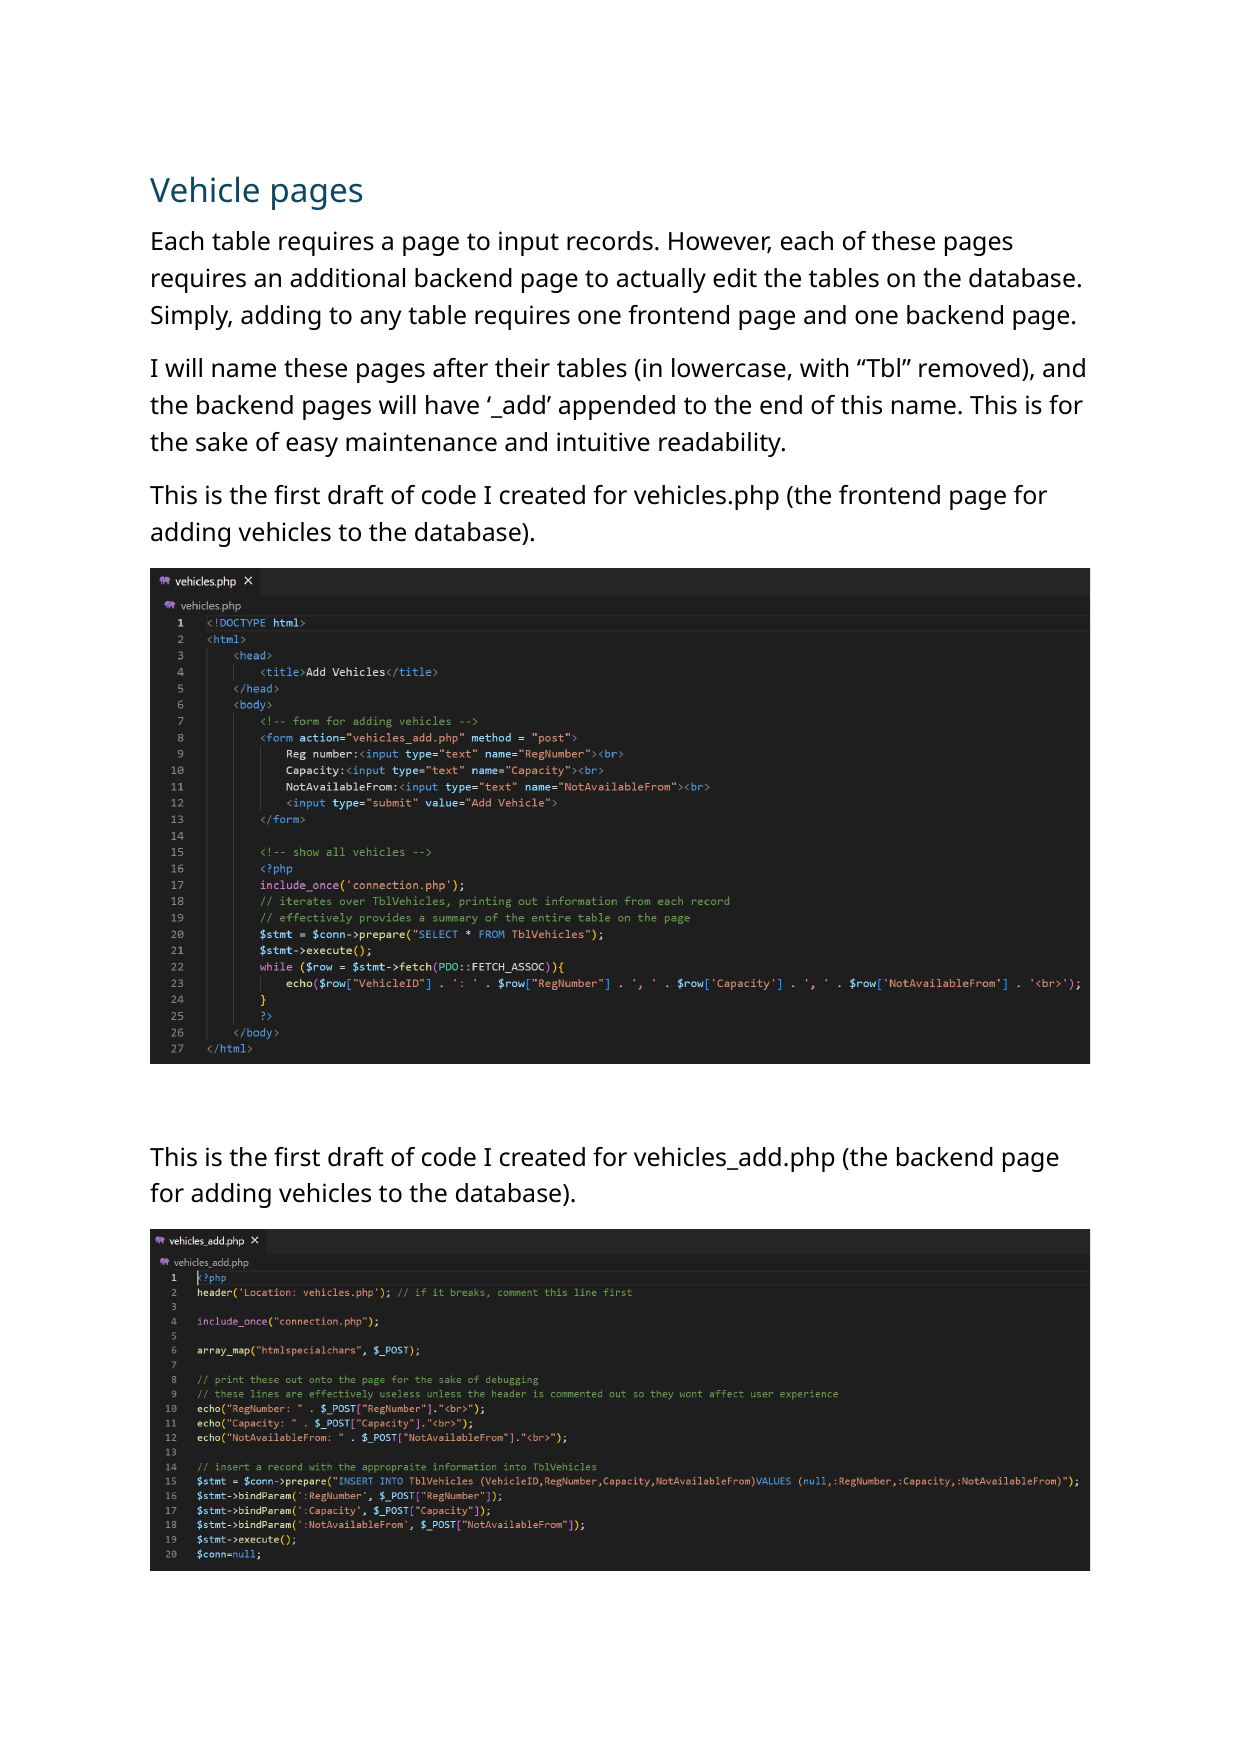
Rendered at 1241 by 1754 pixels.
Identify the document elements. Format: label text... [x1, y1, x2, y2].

subtitle Vehicle pages [150, 167, 1090, 212]
text This is the first draft of code I created for vehicles_add.php (the backend page for adding vehicles to the database). [150, 1139, 1090, 1210]
text This is the first draft of code I created for vehicles.php (the frontend page for adding vehicles to the database). [150, 478, 1090, 549]
text Each table requires a page to input records. However, each of these pages requires an additional backend page to actually edit the tables on the database. Simply, adding to any table requires one frontend page and one backend page. [150, 224, 1090, 332]
picture [150, 568, 1091, 1064]
picture [150, 1229, 1091, 1571]
text I will name these pages after their tables (in lowercase, with “Tbl” removed), and the backend pages will have ‘_add’ appended to the end of this name. This is for the sake of easy maintenance and intuitive readability. [150, 351, 1090, 458]
